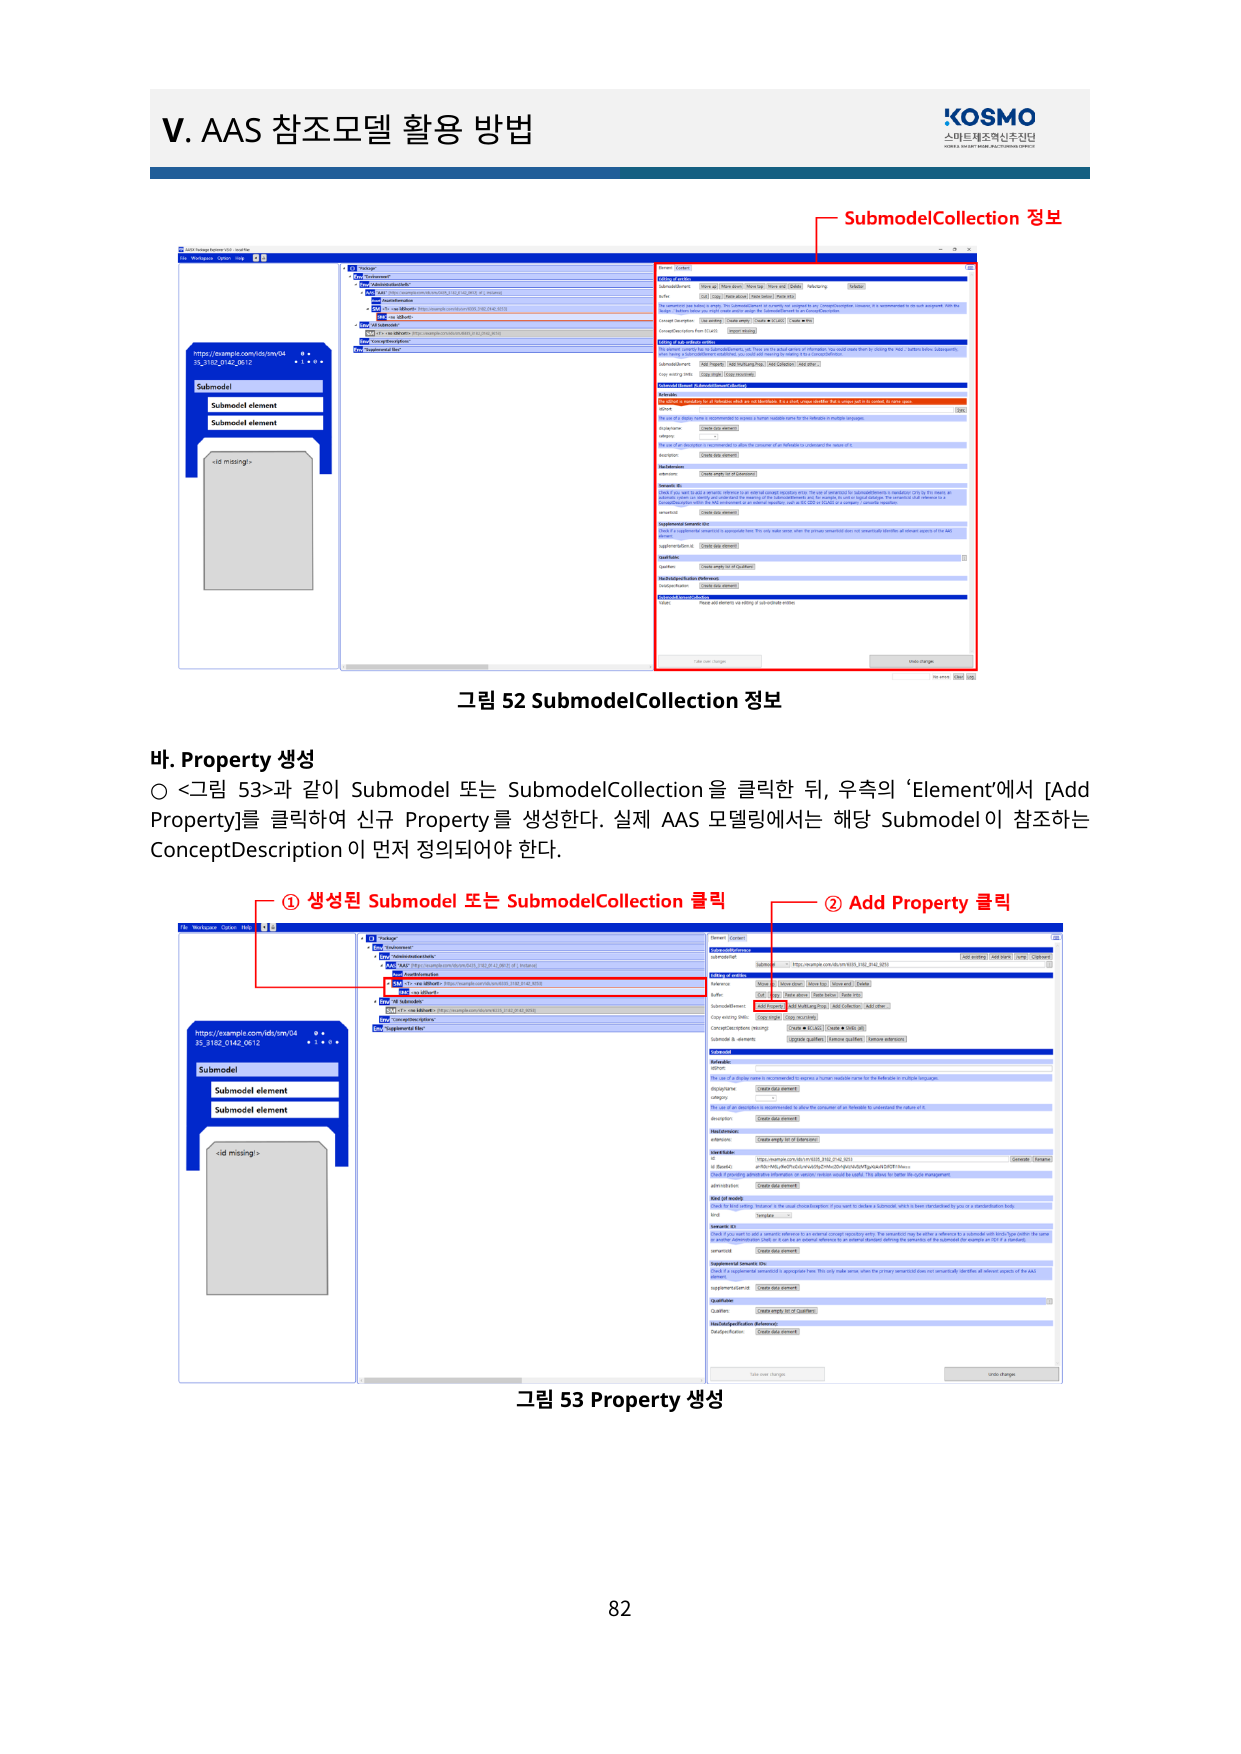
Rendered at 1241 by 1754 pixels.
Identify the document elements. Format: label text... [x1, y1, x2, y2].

picture [177, 892, 1064, 1384]
picture [944, 108, 1035, 148]
text 바. Property 생성 [150, 743, 1090, 773]
picture [177, 207, 1064, 684]
text ○ <그림 53>과 같이 Submodel 또는 SubmodelCollection을 클릭한 뒤, 우측의 ‘Element’에서 [Add Property]를 클릭하여 신규 Property를 생성한다. 실제 AAS 모델링에서는 해당 Submodel이 참조하는 ConceptDescription이 먼저 정의되어야 한다. [150, 773, 1090, 864]
text 그림 53 Property 생성 [150, 1383, 1090, 1413]
text 그림 52 SubmodelCollection 정보 [150, 684, 1090, 714]
